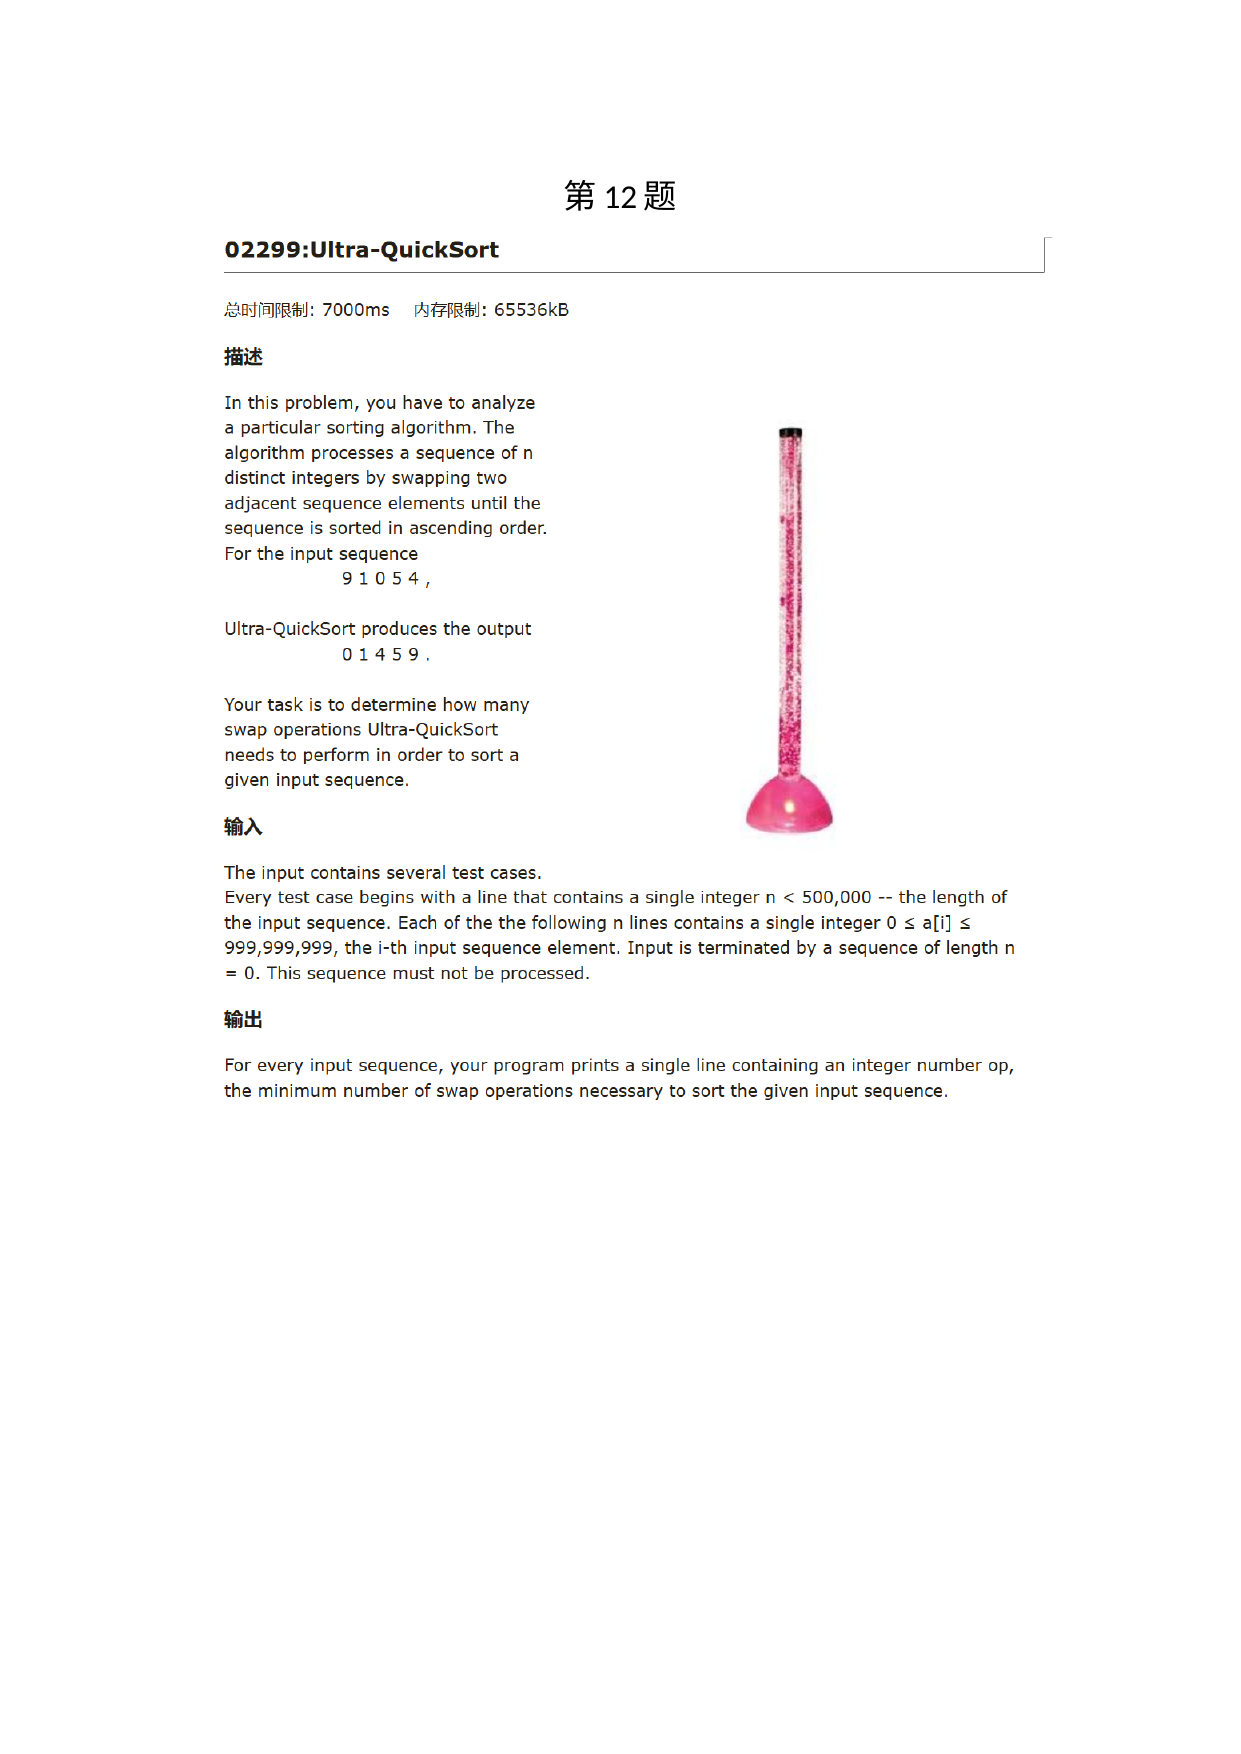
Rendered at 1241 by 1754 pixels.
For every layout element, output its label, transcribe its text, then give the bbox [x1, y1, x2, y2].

text 第12题 [187, 162, 1053, 227]
picture [188, 227, 1053, 1118]
